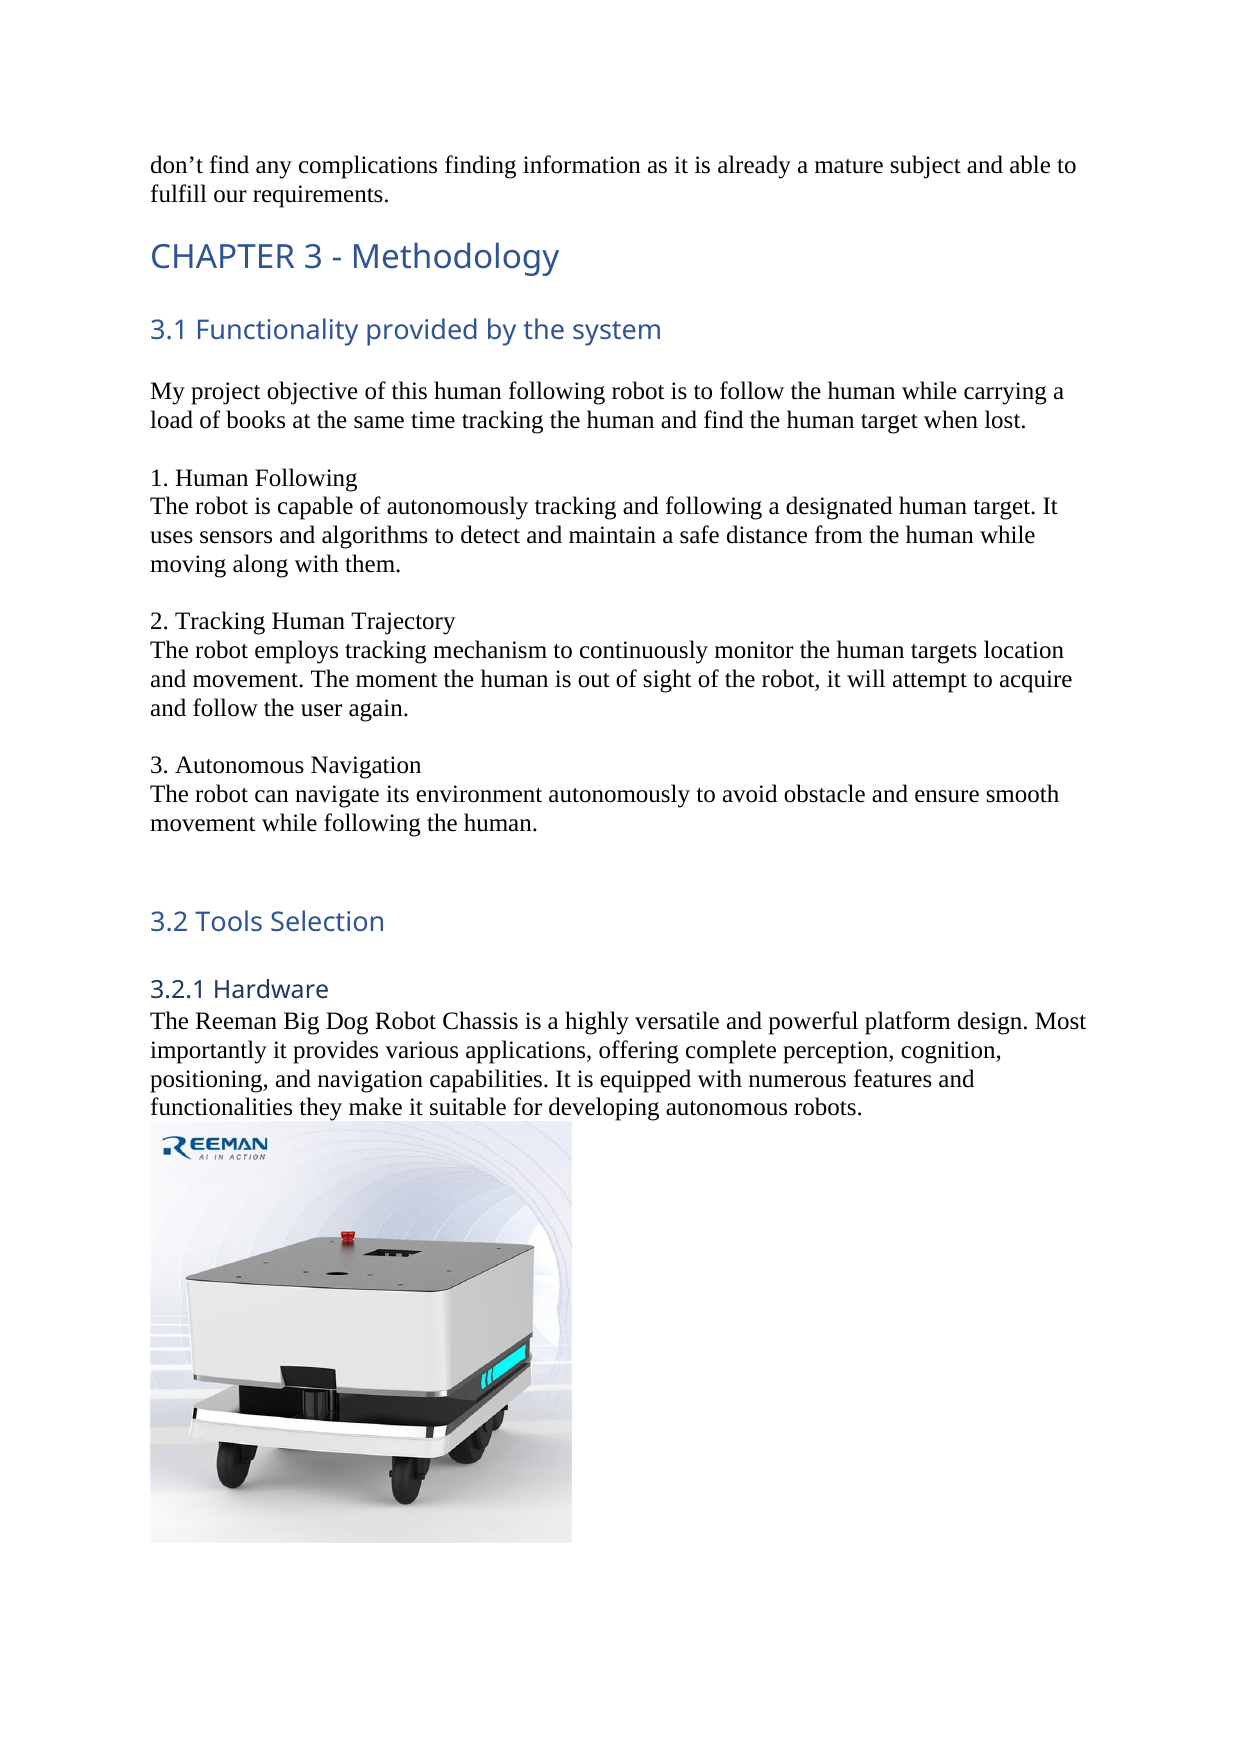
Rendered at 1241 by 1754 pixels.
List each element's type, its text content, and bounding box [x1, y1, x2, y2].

subtitle 3.2 Tools Selection [150, 902, 1090, 939]
text 1. Human Following [150, 463, 1090, 491]
text The robot is capable of autonomously tracking and following a designated human target. It uses sensors and algorithms to detect and maintain a safe distance from the human while moving along with them. [150, 491, 1090, 578]
text The robot can navigate its environment autonomously to avoid obstacle and ensure smooth movement while following the human. [150, 779, 1090, 836]
text My project objective of this human following robot is to follow the human while carrying a load of books at the same time tracking the human and find the human target when lost. [150, 376, 1090, 434]
subtitle CHAPTER 3 - Methodology [150, 232, 1090, 278]
picture [150, 1121, 572, 1543]
text The Reeman Big Dog Robot Chassis is a highly versatile and powerful platform design. Most importantly it provides various applications, offering complete perception, cognition, positioning, and navigation capabilities. It is equipped with numerous features and functionalities they make it suitable for developing autonomous robots. [150, 1006, 1090, 1121]
subtitle 3.2.1 Hardware [150, 972, 1090, 1006]
text The robot employs tracking mechanism to continuously monitor the human targets location and movement. The moment the human is out of sight of the robot, it will attempt to acquire and follow the user again. [150, 635, 1090, 721]
subtitle 3.1 Functionality provided by the system [150, 311, 1090, 348]
text 2. Tracking Human Trajectory [150, 606, 1090, 635]
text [150, 150, 1090, 207]
text 3. Autonomous Navigation [150, 750, 1090, 779]
